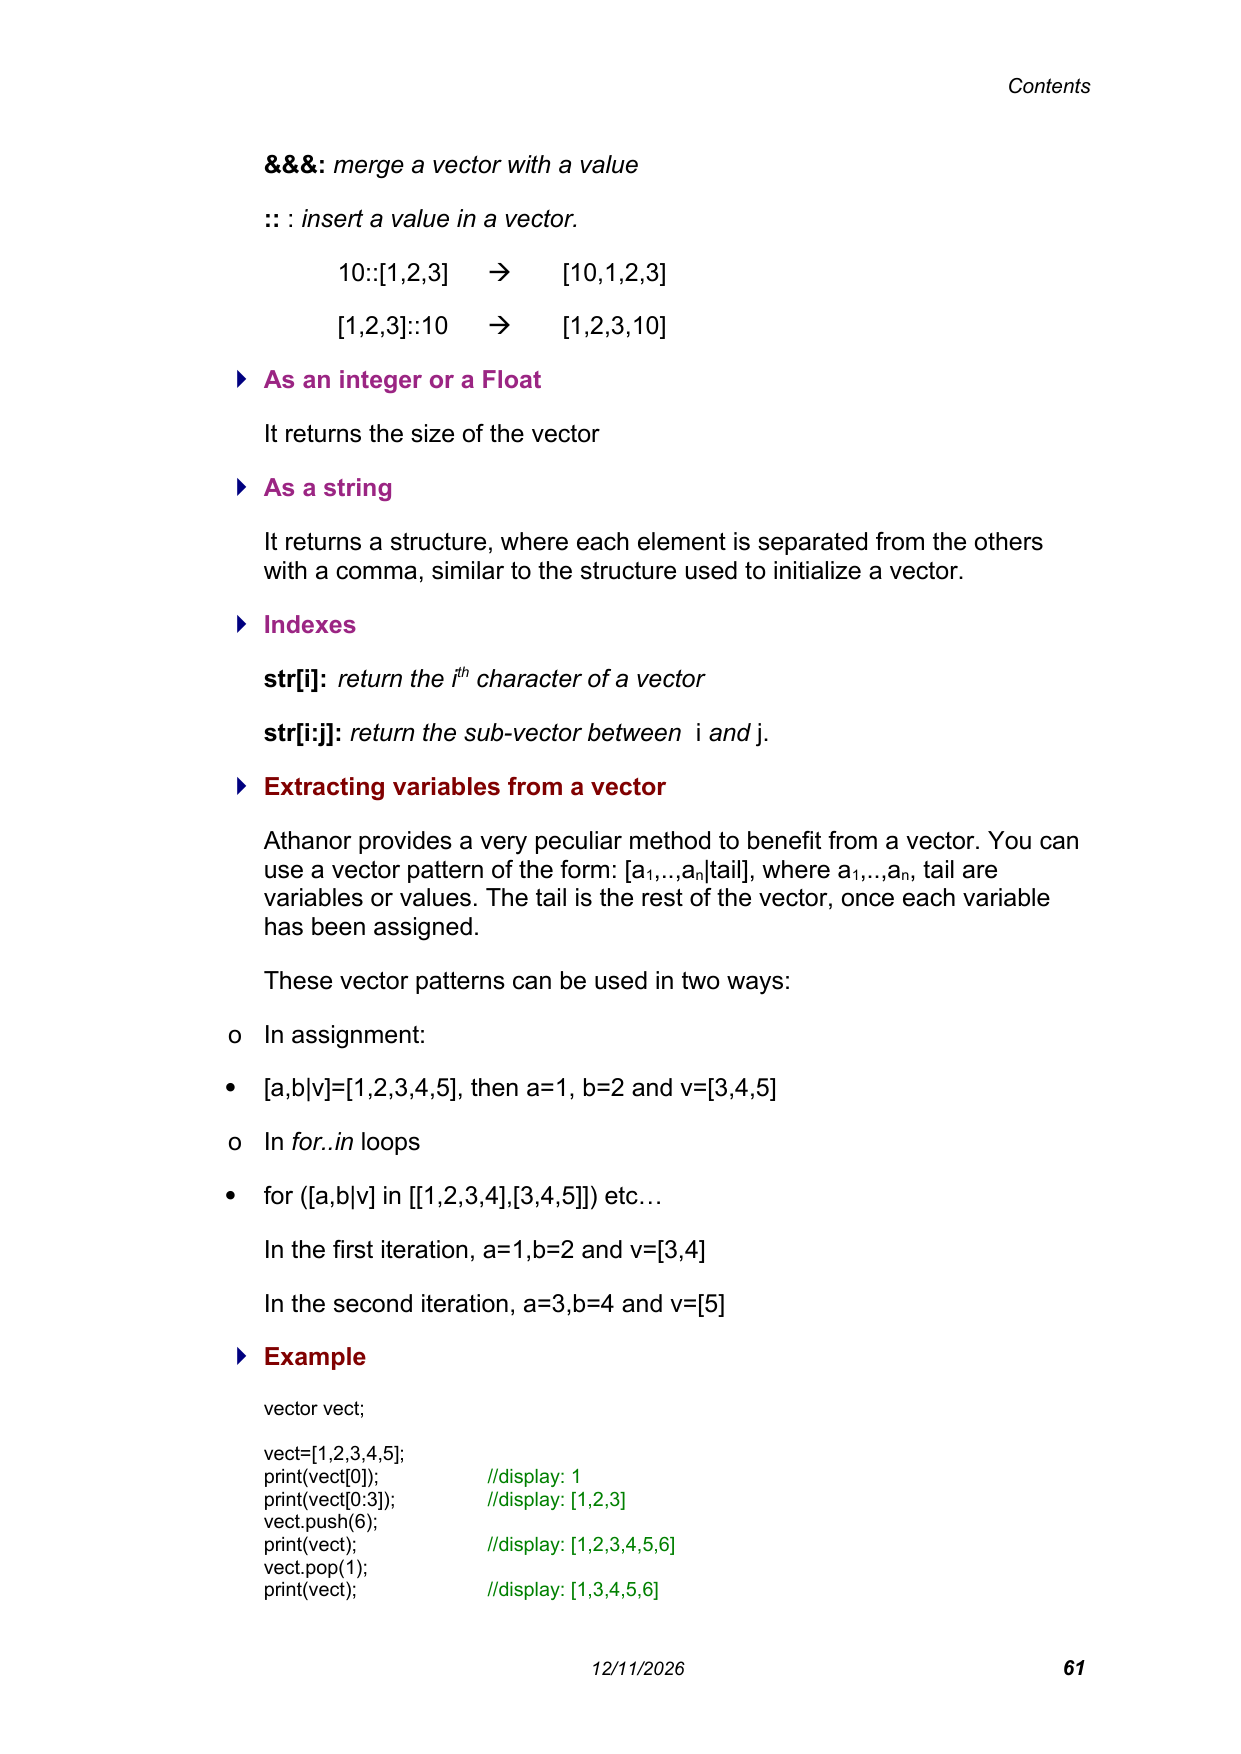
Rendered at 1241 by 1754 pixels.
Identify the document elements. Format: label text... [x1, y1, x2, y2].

subtitle As a string [226, 473, 1090, 502]
subtitle Example [226, 1342, 1090, 1372]
text It returns a structure, where each element is separated from the others with a comma, similar to the structure used to initialize a vector. [263, 527, 1090, 585]
text vect.pop(1); [263, 1556, 1090, 1578]
text It returns the size of the vector [263, 419, 1090, 448]
list [a,b|v]=[1,2,3,4,5], then a=1, b=2 and v=[3,4,5] [226, 1073, 1090, 1102]
text In the second iteration, a=3,b=4 and v=[5] [263, 1288, 1090, 1317]
subtitle As an integer or a Float [226, 365, 1090, 394]
text print(vect); //display: [1,3,4,5,6] [263, 1578, 1090, 1601]
text [1,2,3]::10 [1,2,3,10] [263, 311, 1090, 340]
text In the first iteration, a=1,b=2 and v=[3,4] [263, 1235, 1090, 1263]
text vect=[1,2,3,4,5]; [263, 1442, 1090, 1465]
subtitle Extracting variables from a vector [226, 772, 1090, 801]
text :: : insert a value in a vector. [263, 204, 1090, 232]
subtitle Indexes [226, 610, 1090, 639]
list In for..in loops [228, 1127, 1090, 1156]
text str[i]: return the ith character of a vector [263, 664, 1090, 693]
text print(vect[0:3]); //display: [1,2,3] [263, 1487, 1090, 1510]
text These vector patterns can be used in two ways: [263, 966, 1090, 994]
text &&&: merge a vector with a value [263, 150, 1090, 179]
text print(vect); //display: [1,2,3,4,5,6] [263, 1533, 1090, 1556]
text str[i:j]: return the sub-vector between i and j. [263, 718, 1090, 747]
text print(vect[0]); //display: 1 [263, 1465, 1090, 1487]
list for ([a,b|v] in [[1,2,3,4],[3,4,5]]) etc… [226, 1181, 1090, 1210]
text vector vect; [263, 1397, 1090, 1419]
text 10::[1,2,3] [10,1,2,3] [263, 257, 1090, 286]
text vect.push(6); [263, 1510, 1090, 1533]
text Athanor provides a very peculiar method to benefit from a vector. You can use a vector pattern of the form: [a1,..,an|tail], where a1,..,an, tail are variables or values. The tail is the rest of the vector, once each variable has been assigned. [263, 826, 1090, 941]
list In assignment: [228, 1019, 1090, 1048]
